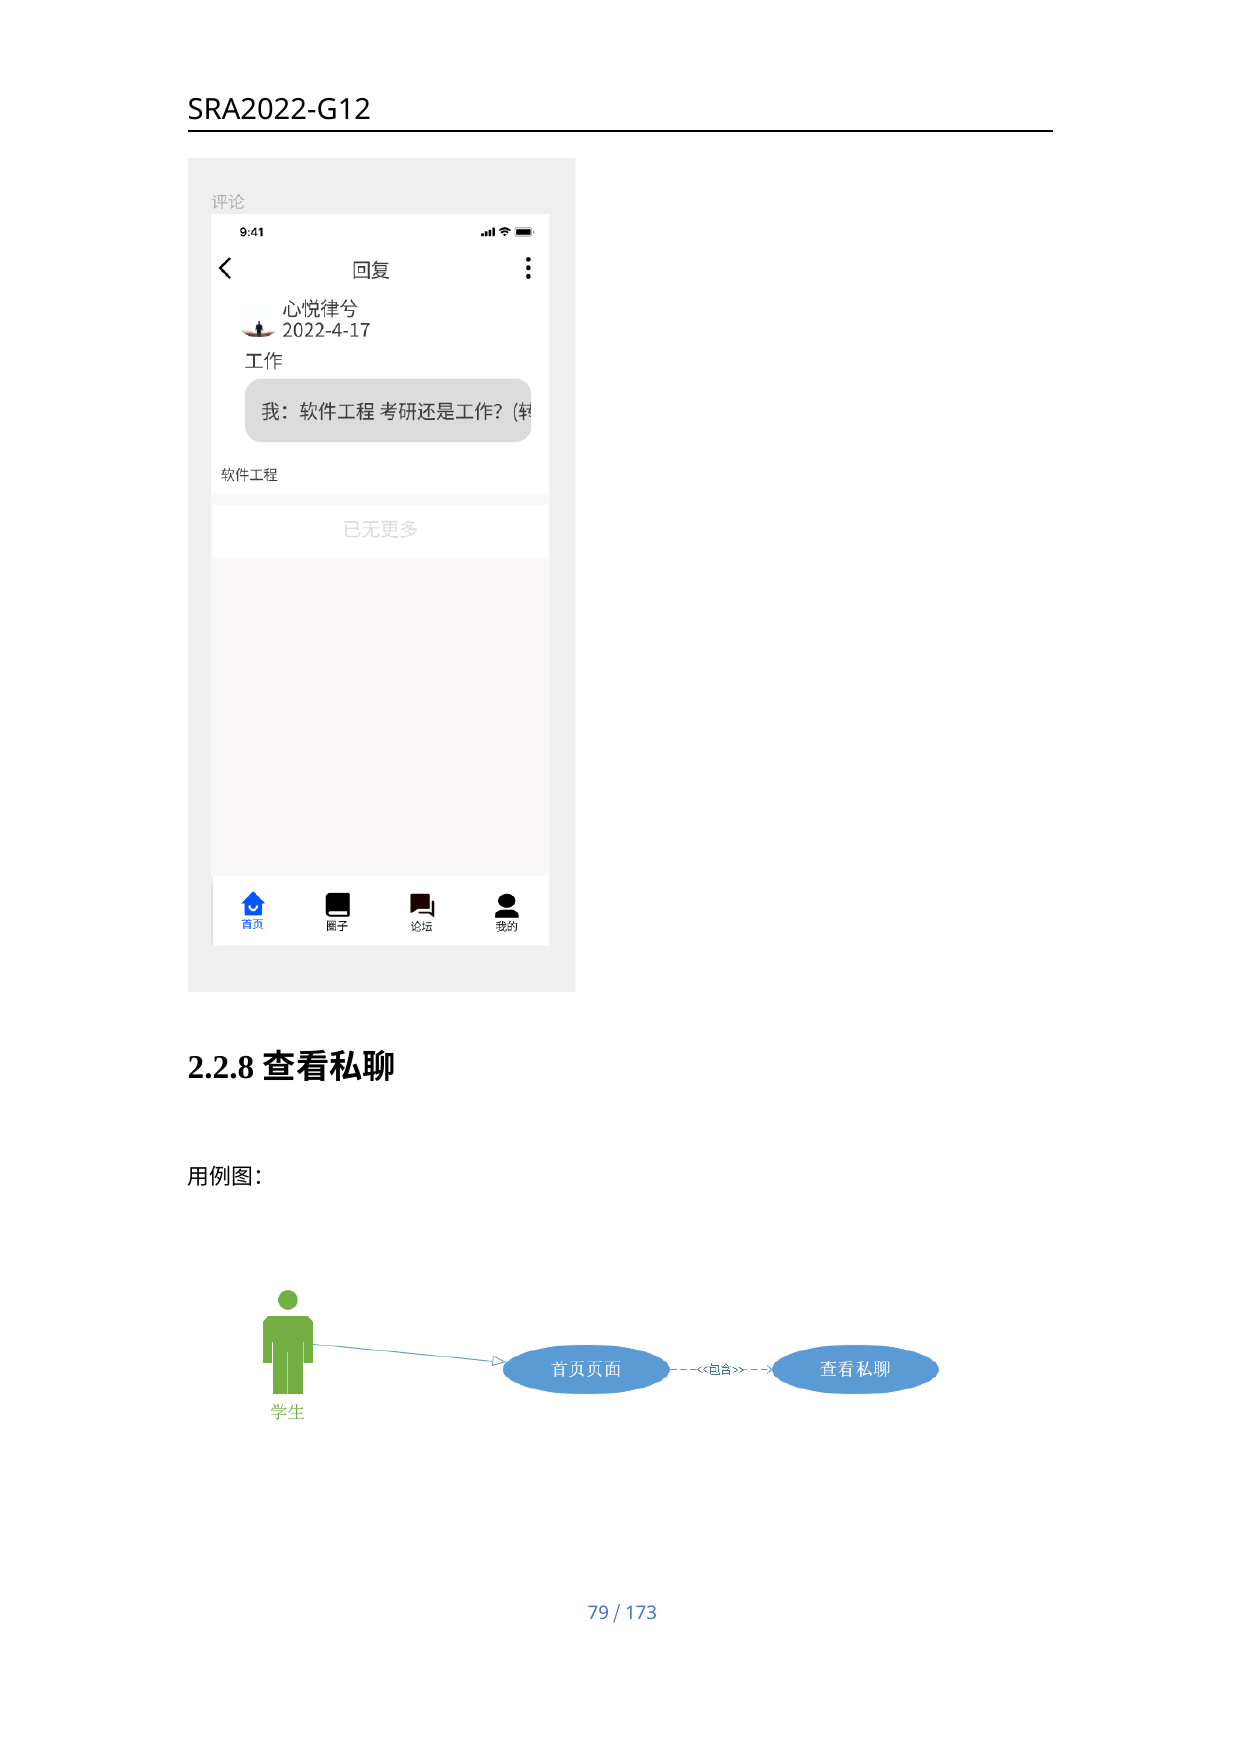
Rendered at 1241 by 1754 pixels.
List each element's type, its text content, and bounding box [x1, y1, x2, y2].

subtitle 查看私聊 [187, 1031, 1053, 1096]
picture [187, 1190, 1053, 1549]
picture [187, 158, 576, 992]
text 用例图： [187, 1158, 1053, 1190]
